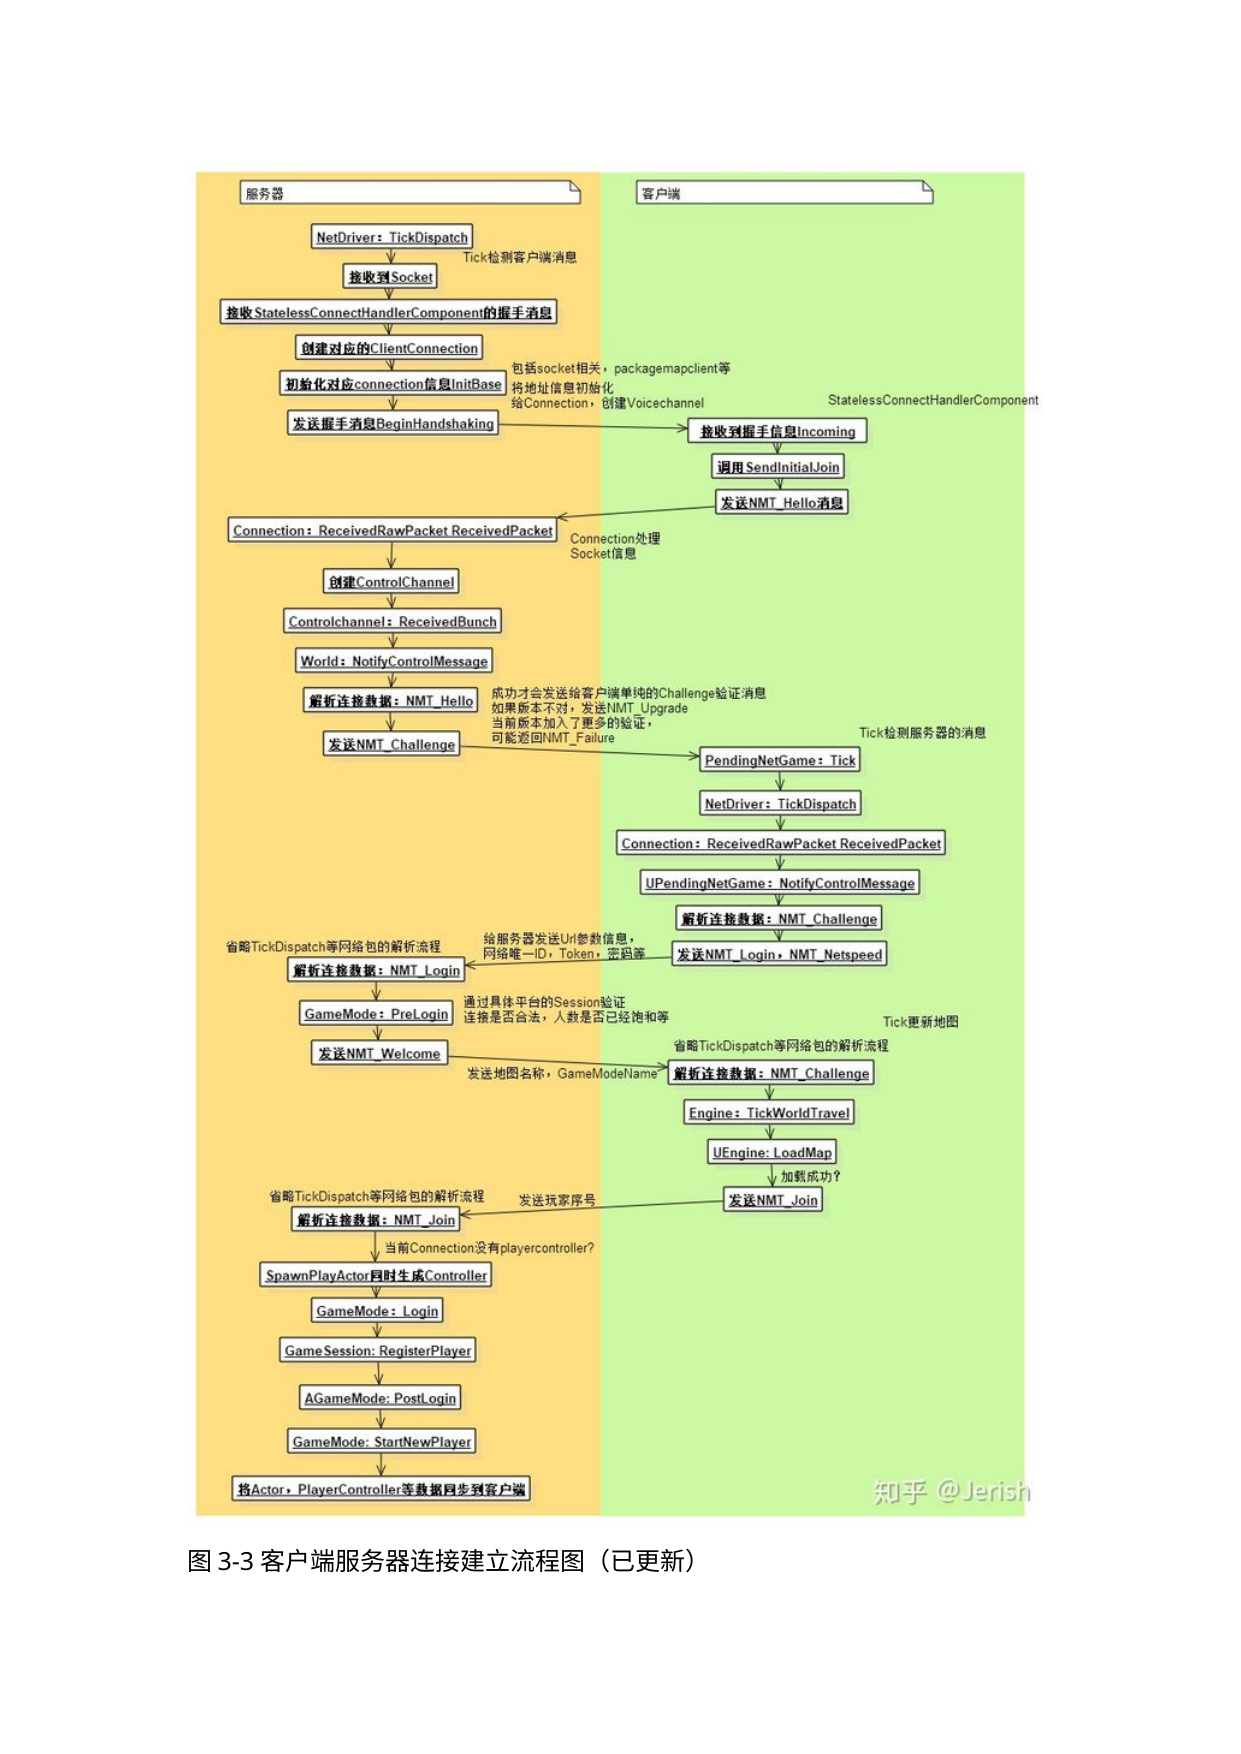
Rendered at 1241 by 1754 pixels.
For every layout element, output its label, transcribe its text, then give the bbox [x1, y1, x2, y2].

picture [187, 163, 1053, 1526]
text 图3-3 客户端服务器连接建立流程图（已更新） [187, 1526, 1053, 1592]
